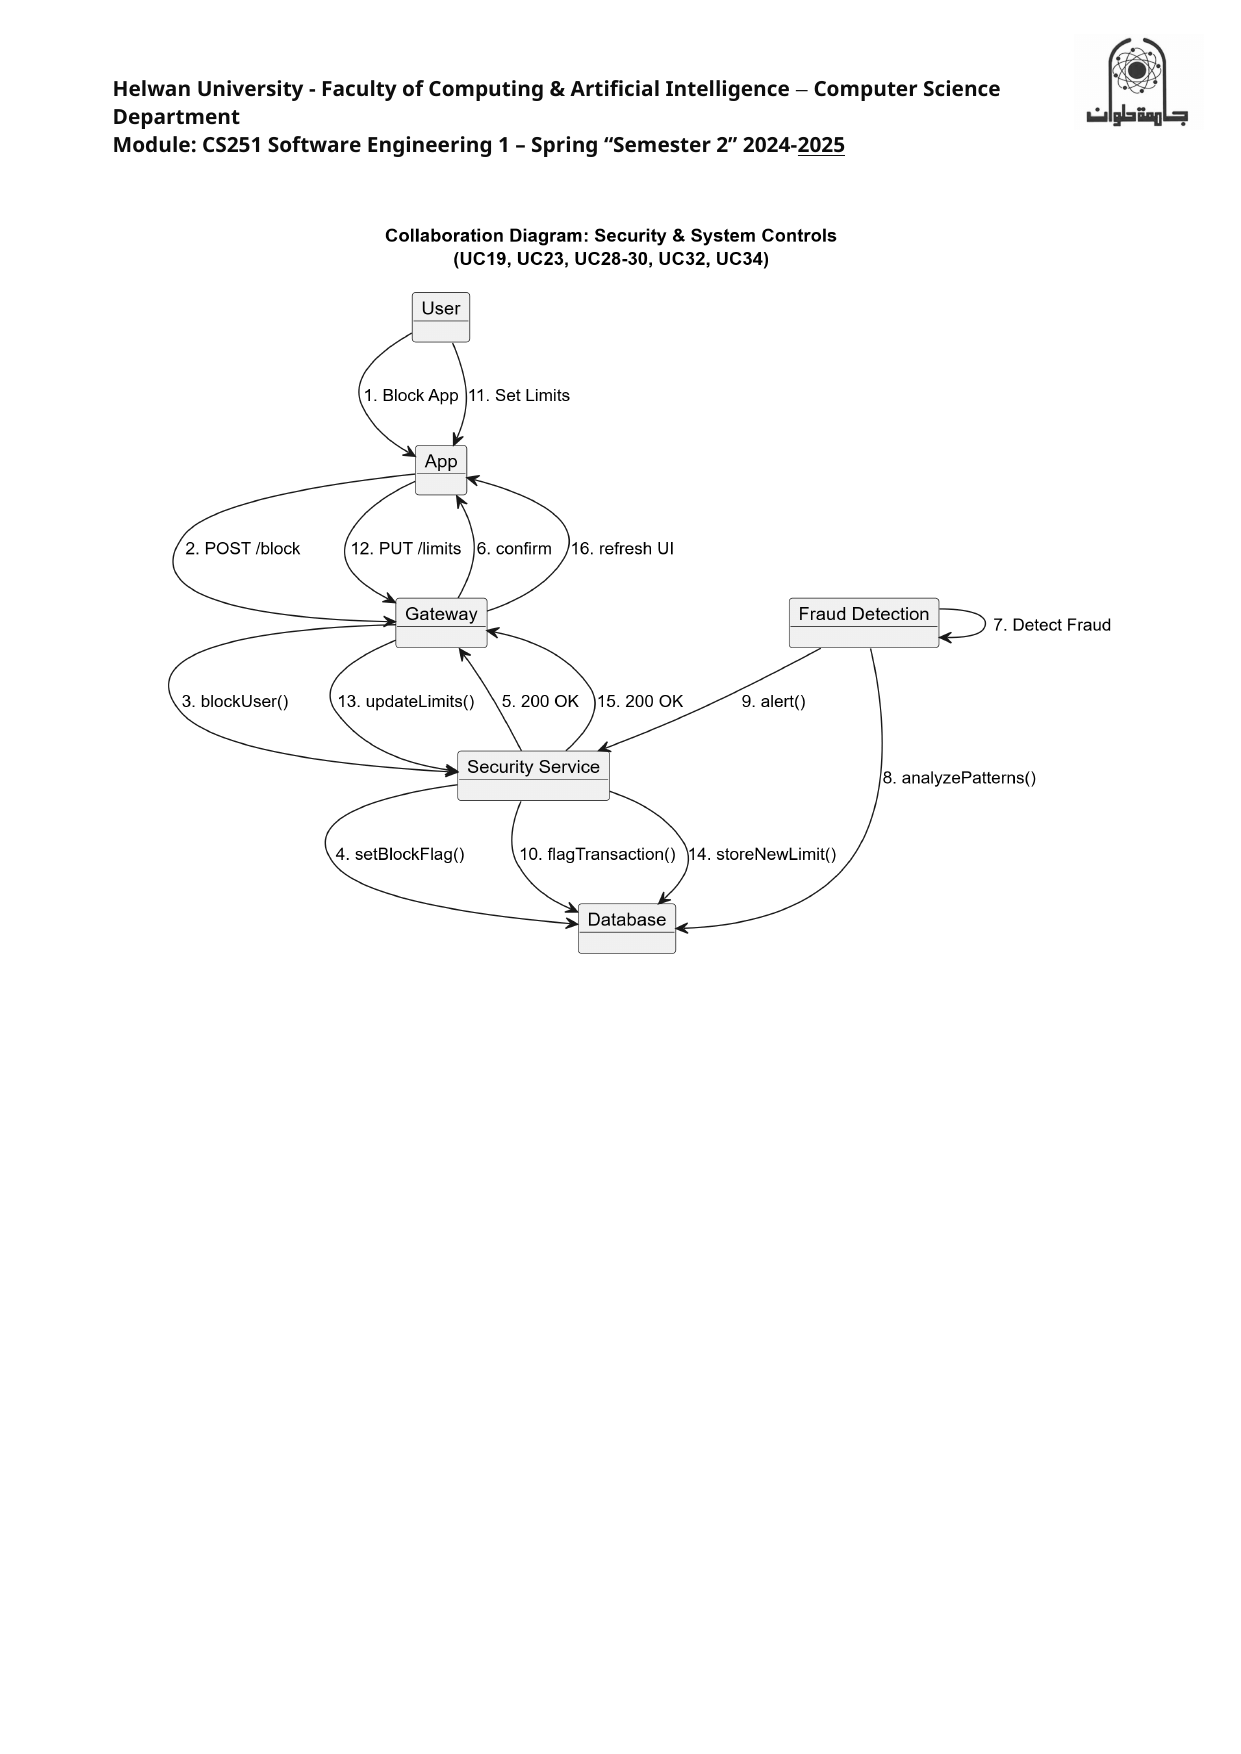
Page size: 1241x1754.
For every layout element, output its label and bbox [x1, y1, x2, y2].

picture [112, 209, 1128, 960]
